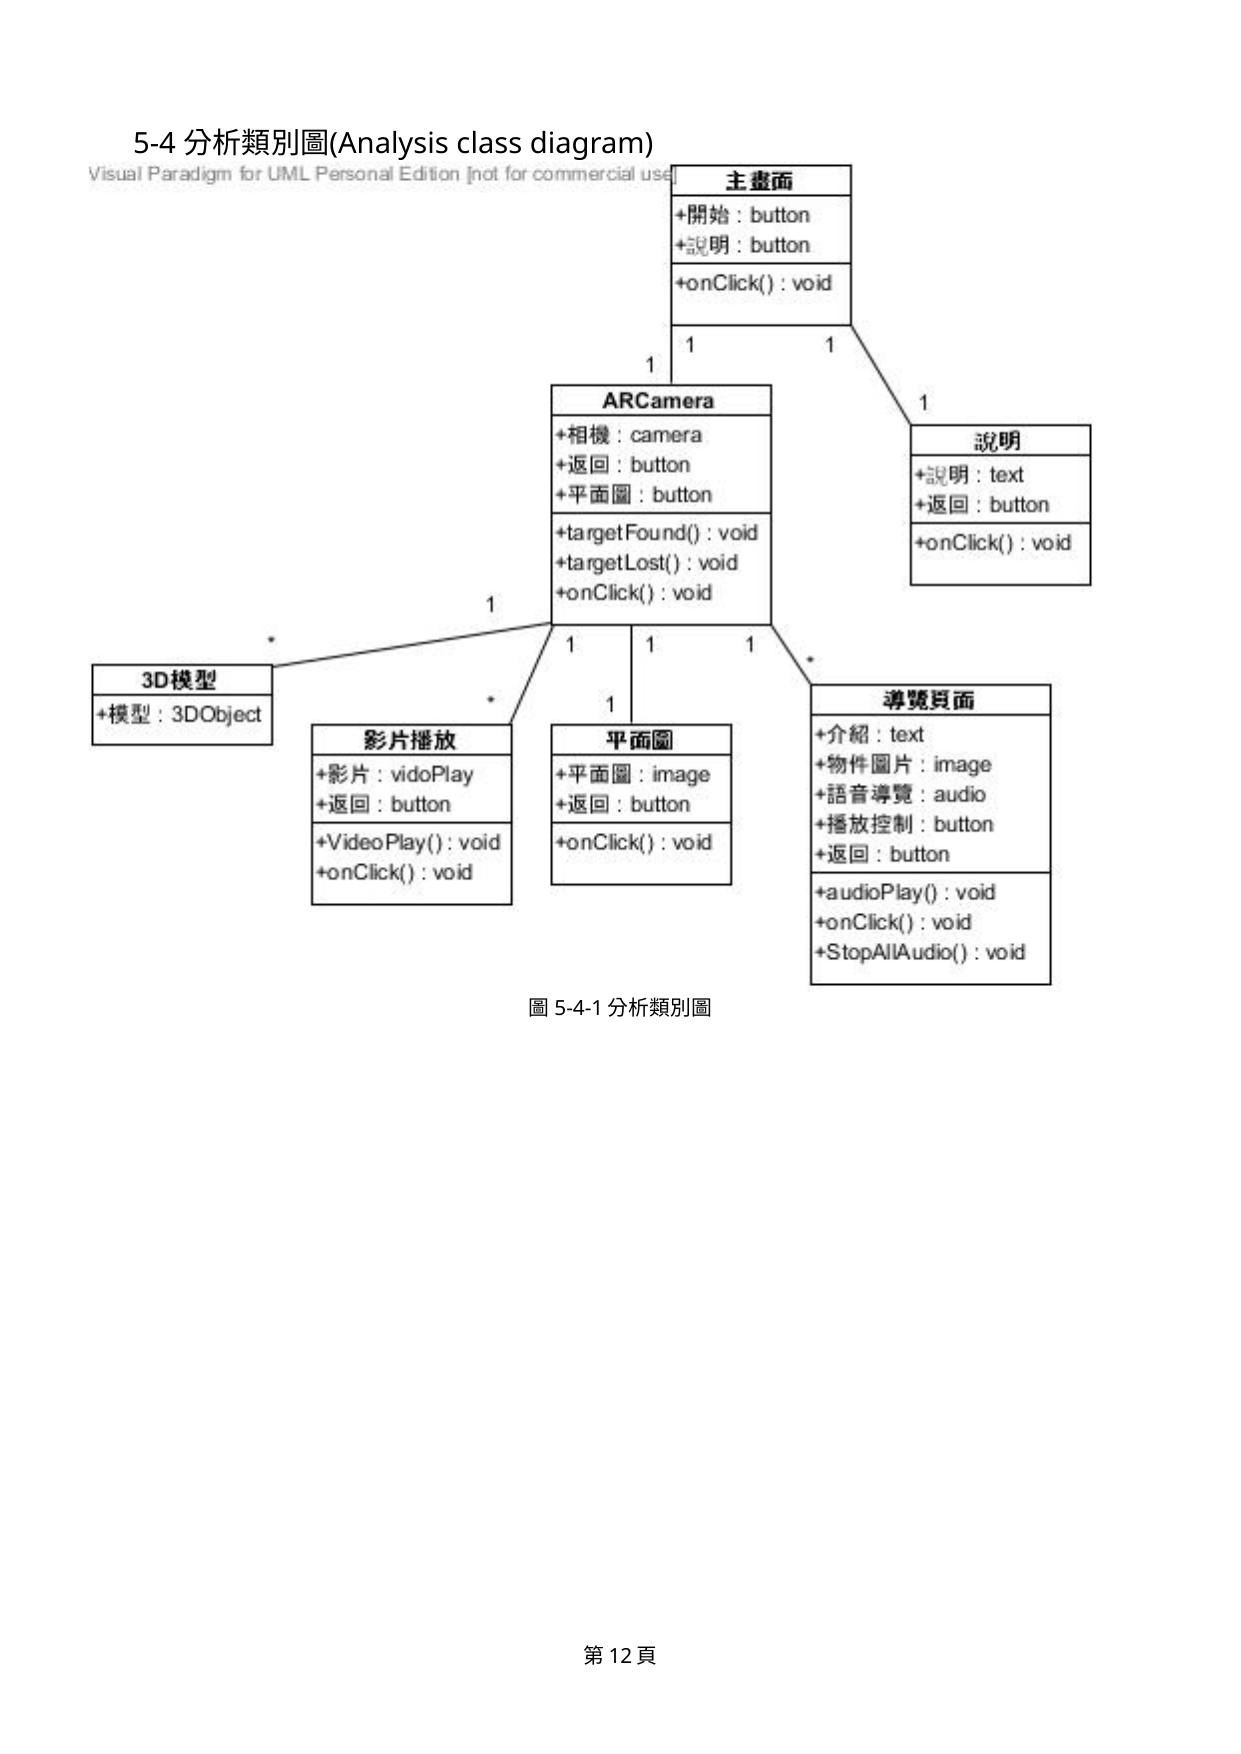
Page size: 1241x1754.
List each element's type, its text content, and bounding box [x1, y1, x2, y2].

picture [88, 161, 1098, 992]
text 圖 5-4-1分析類別圖 [89, 991, 1152, 1021]
list 分析類別圖(Analysis class diagram) [133, 119, 1152, 162]
